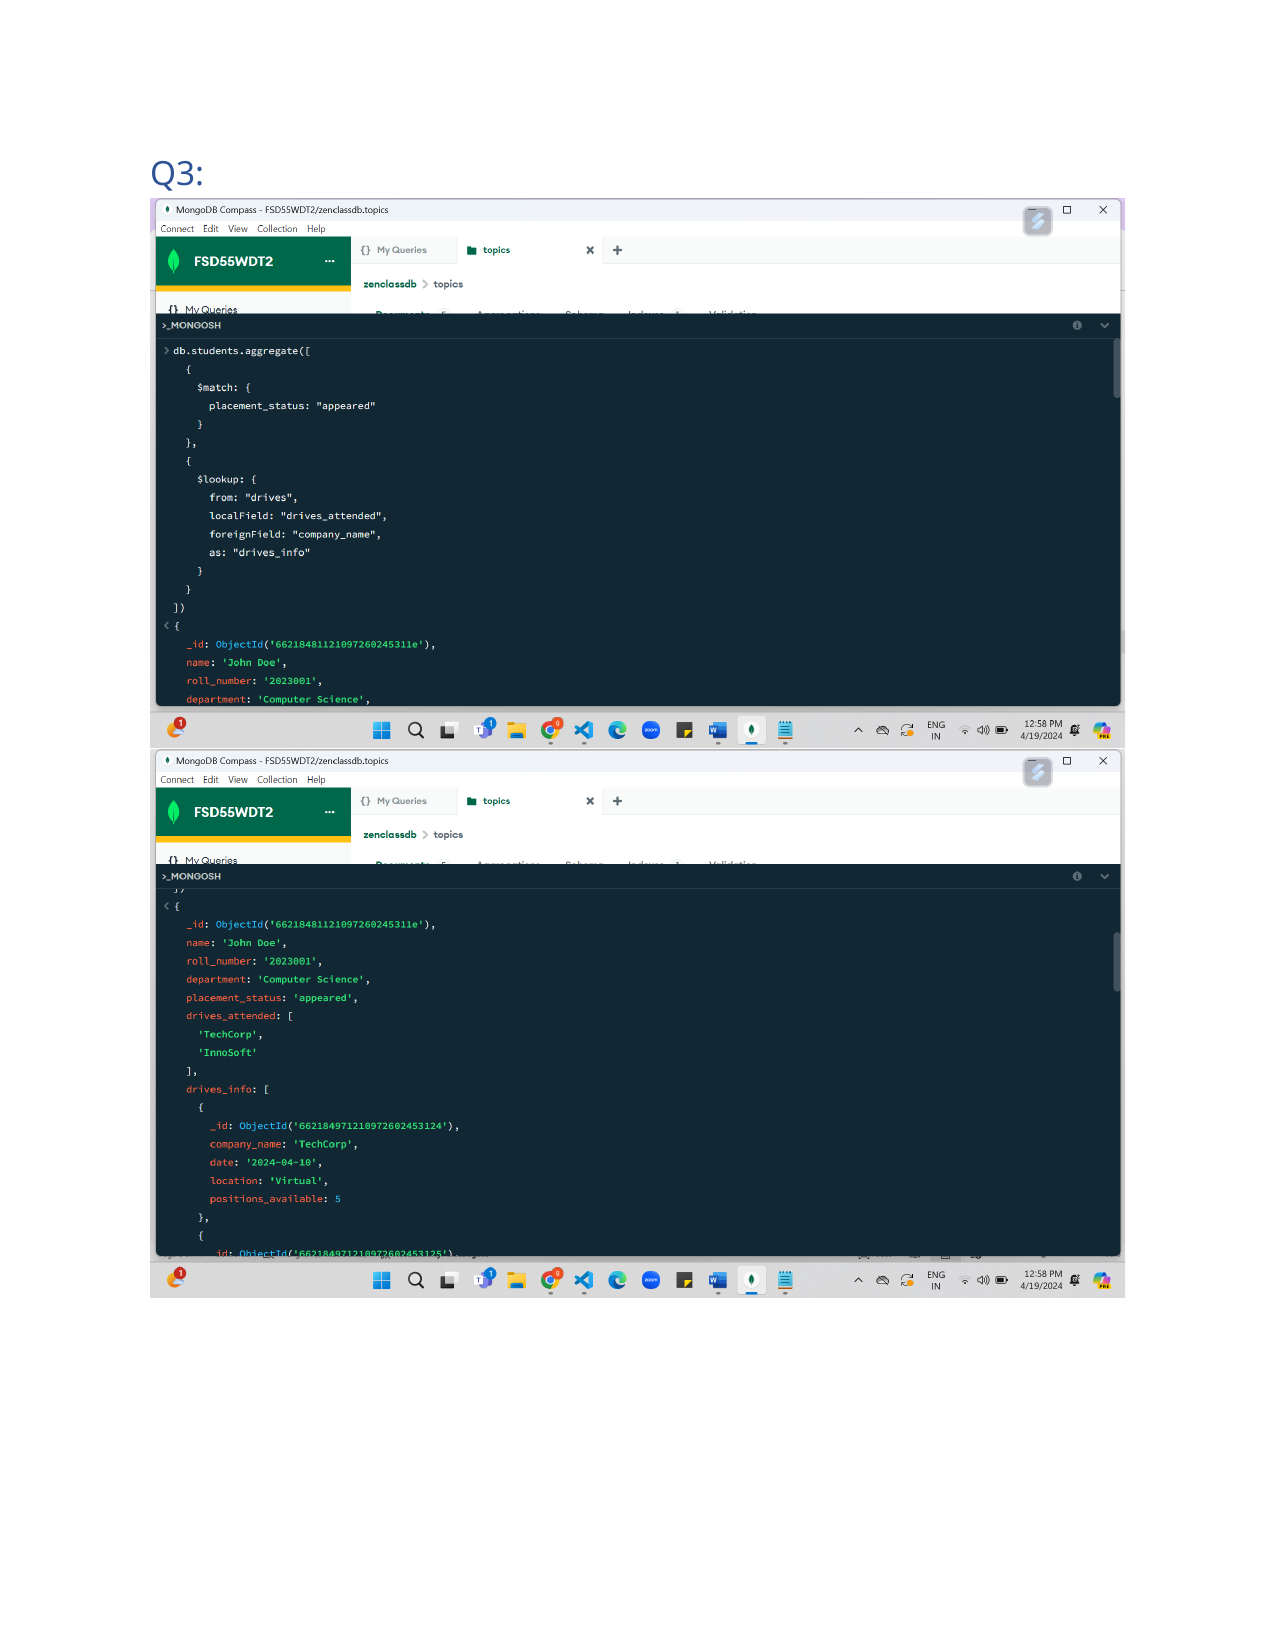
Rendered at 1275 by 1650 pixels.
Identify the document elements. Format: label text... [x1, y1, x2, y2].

picture [150, 198, 1125, 748]
picture [150, 749, 1125, 1298]
subtitle Q3: [150, 150, 1125, 195]
